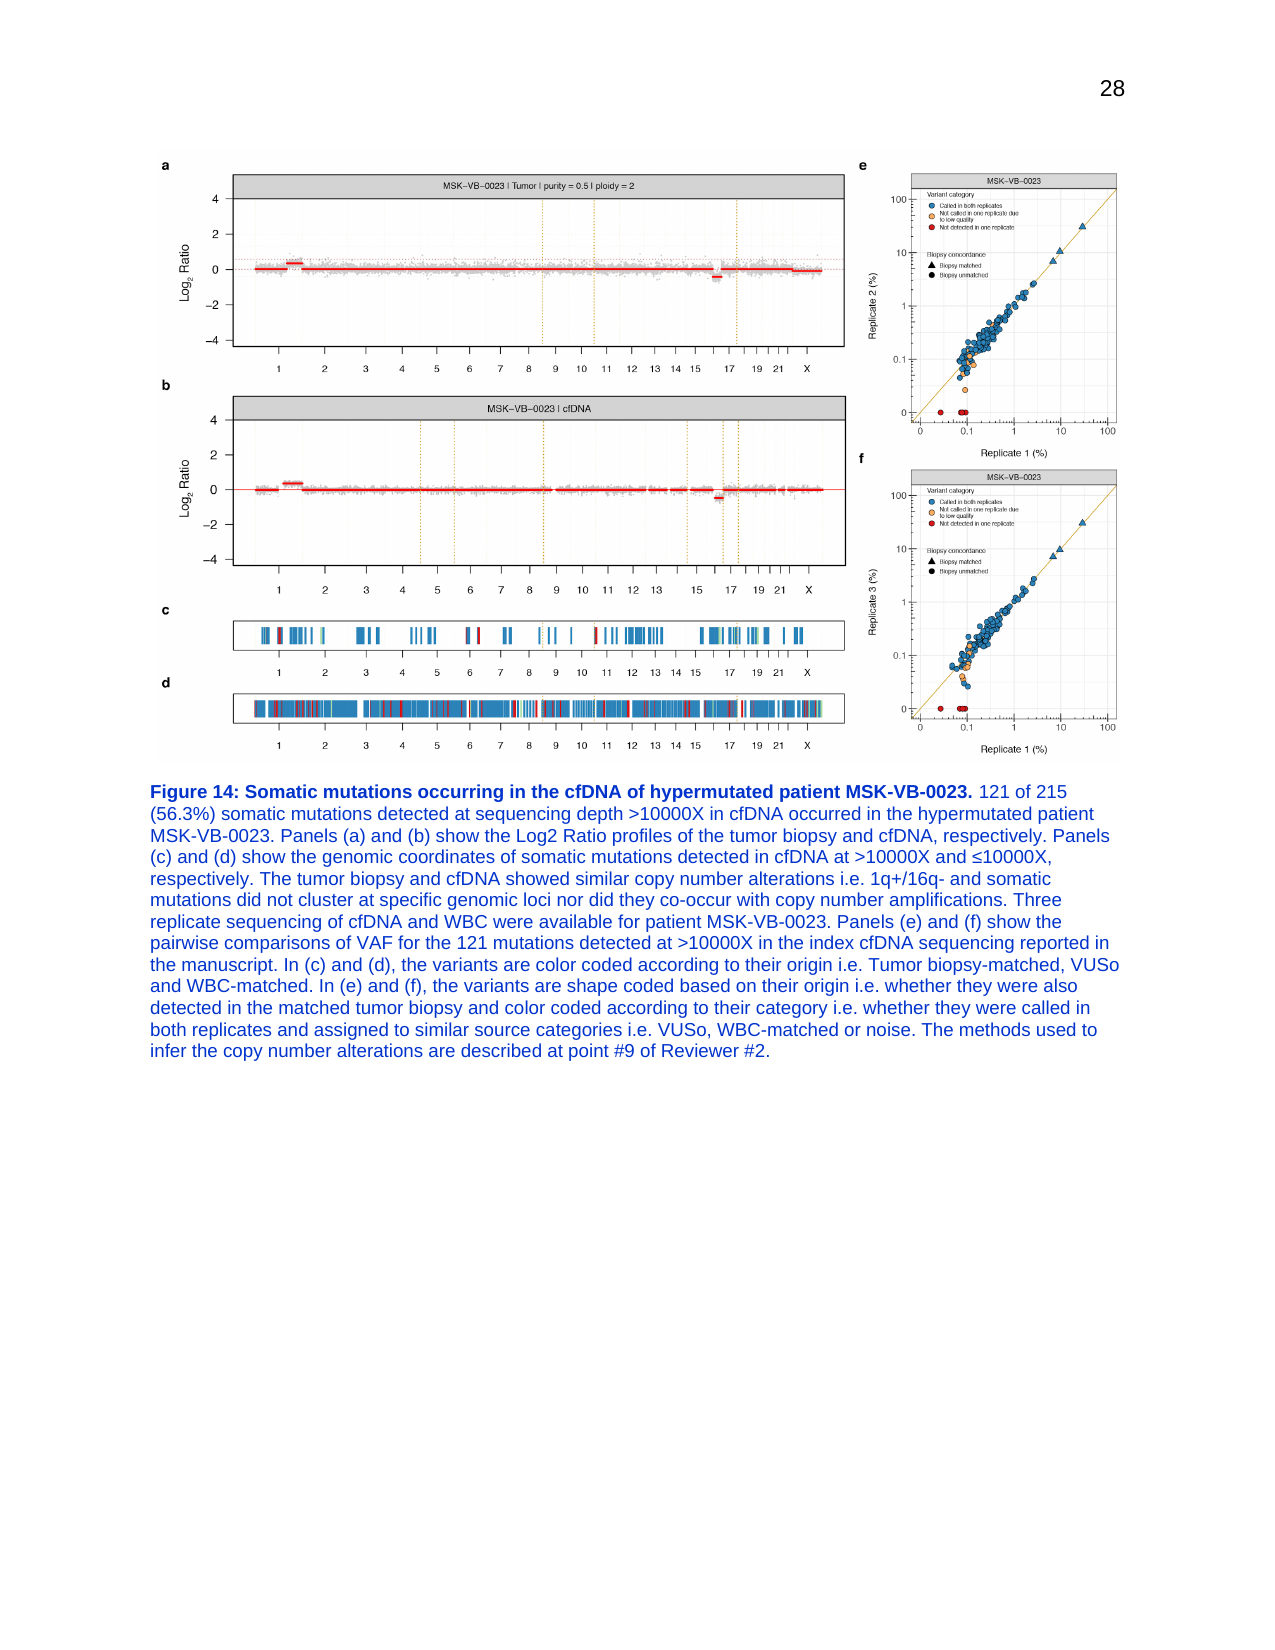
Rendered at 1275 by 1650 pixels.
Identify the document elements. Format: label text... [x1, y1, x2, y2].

picture [153, 150, 1122, 763]
